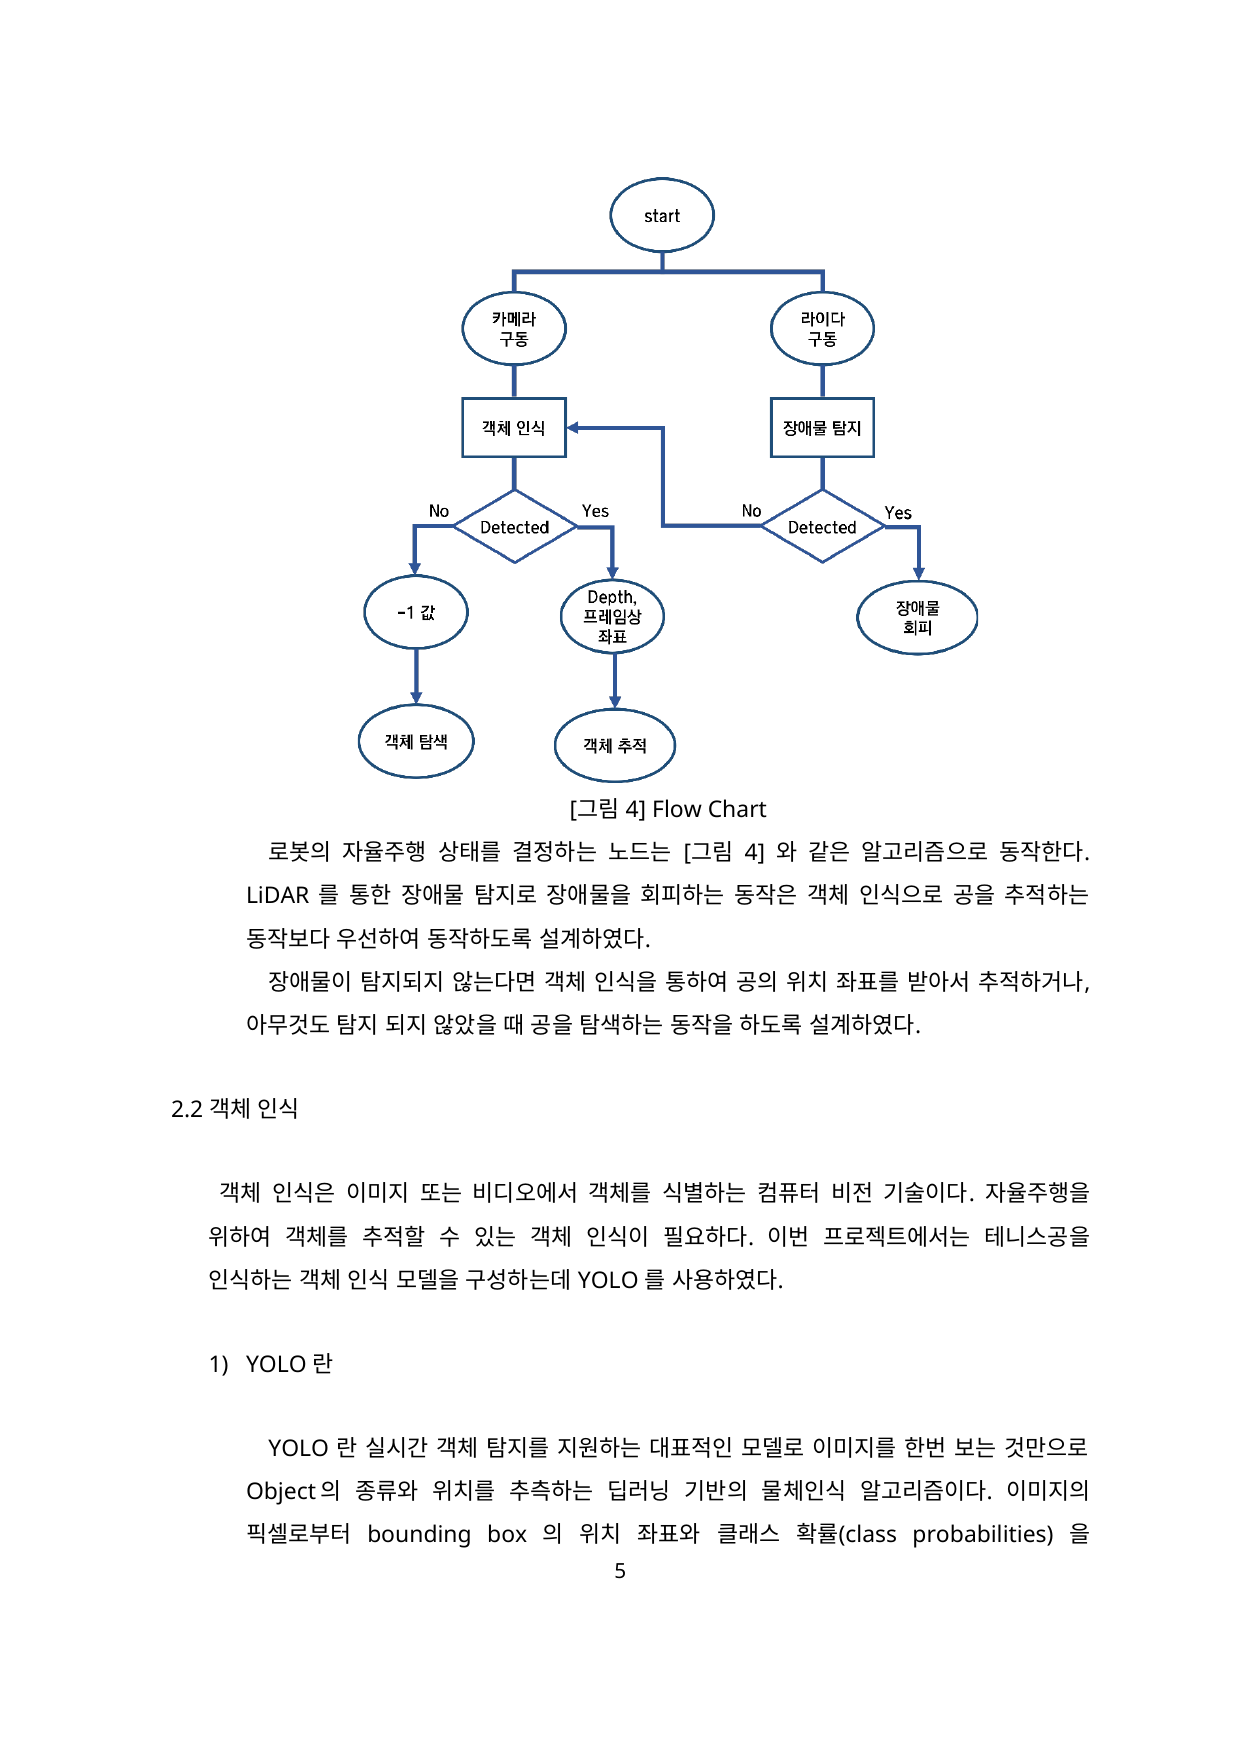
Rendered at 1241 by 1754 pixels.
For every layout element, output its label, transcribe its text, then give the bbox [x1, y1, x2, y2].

list 로봇의 자율주행 상태를 결정하는 노드는 [그림 4] 와 같은 알고리즘으로 동작한다. LiDAR 를 통한 장애물 탐지로 장애물을 회피하는 동작은 객체 인식으로 공을 추적하는 동작보다 우선하여 동작하도록 설계하였다. [246, 834, 1090, 954]
list 객체 인식 [171, 1091, 1090, 1124]
list YOLO 란 [208, 1346, 1090, 1379]
list 장애물이 탐지되지 않는다면 객체 인식을 통하여 공의 위치 좌표를 받아서 추적하거나, 아무것도 탐지 되지 않았을 때 공을 탐색하는 동작을 하도록 설계하였다. [246, 964, 1090, 1041]
text 객체 인식은 이미지 또는 비디오에서 객체를 식별하는 컴퓨터 비전 기술이다. 자율주행을 위하여 객체를 추적할 수 있는 객체 인식이 필요하다. 이번 프로젝트에서는 테니스공을 인식하는 객체 인식 모델을 구성하는데 YOLO 를 사용하였다. [208, 1175, 1090, 1295]
list [그림 4] Flow Chart [246, 791, 1090, 824]
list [246, 1429, 1090, 1549]
picture [357, 177, 979, 783]
